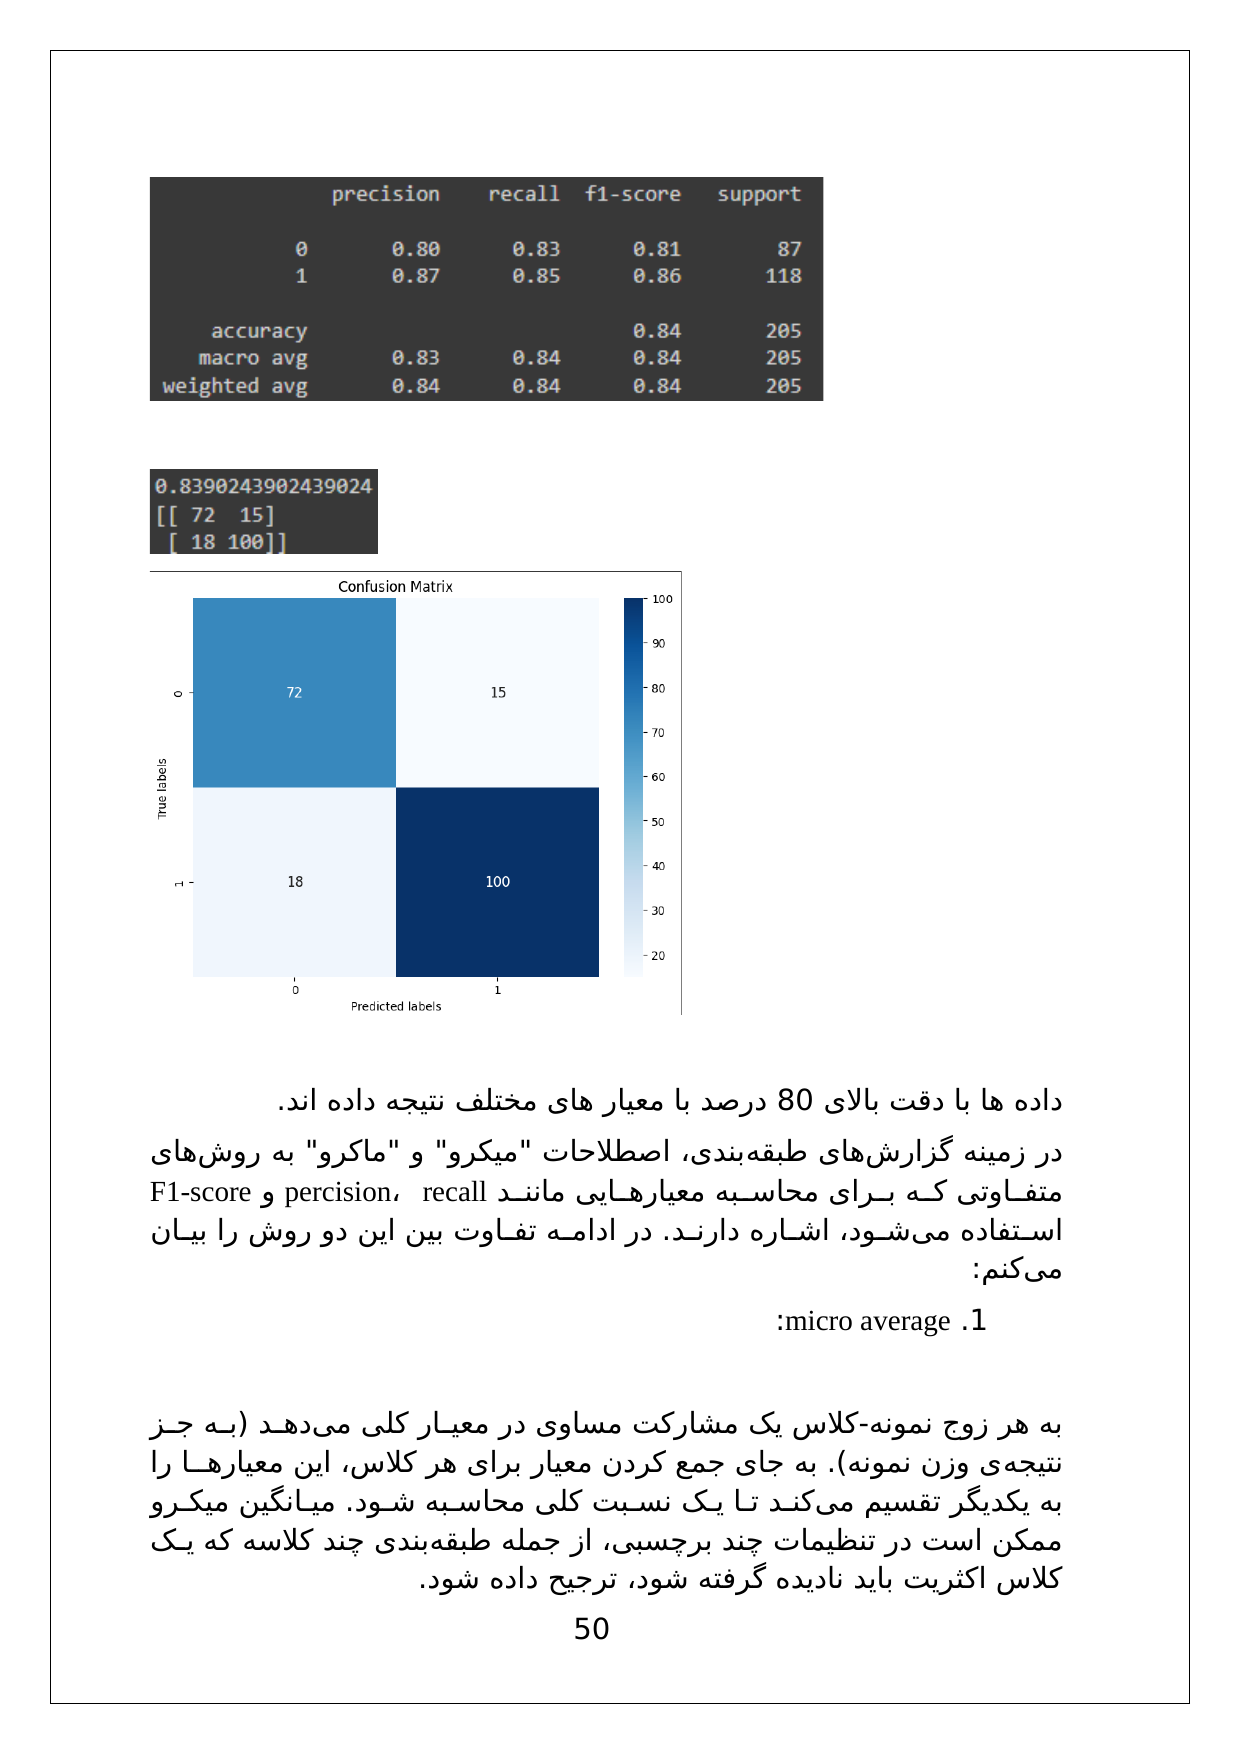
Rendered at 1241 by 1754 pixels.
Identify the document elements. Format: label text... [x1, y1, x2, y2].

picture [149, 177, 824, 401]
text 1. micro average: [150, 1303, 1063, 1337]
text به هر زوج نمونه-کلاس یک مشارکت مساوی در معیار کلی می‌دهد (به جز نتیجه‌ی وزن نمونه). به جای جمع کردن معیار برای هر کلاس، این معیار‌ها را به یکدیگر تقسیم می‌کند تا یک نسبت کلی محاسبه شود. میانگین میکرو ممکن است در تنظیمات چند برچسبی، از جمله طبقه‌بندی چند کلاسه که یک کلاس اکثریت باید نادیده گرفته شود، ترجیح داده شود. [150, 1406, 1063, 1596]
picture [149, 571, 682, 1015]
text داده ها با دقت بالای 80 درصد با معیار های مختلف نتیجه داده اند. [150, 1083, 1063, 1117]
picture [149, 469, 378, 554]
text در زمینه گزارش‌های طبقه‌بندی، اصطلاحات "میکرو" و "ماکرو" به روش‌های متفاوتی که برای محاسبه معیارهایی مانند percision، recall و F1-score استفاده می‌شود، اشاره دارند. در ادامه تفاوت بین این دو روش را بیان می‌کنم: [150, 1135, 1063, 1286]
